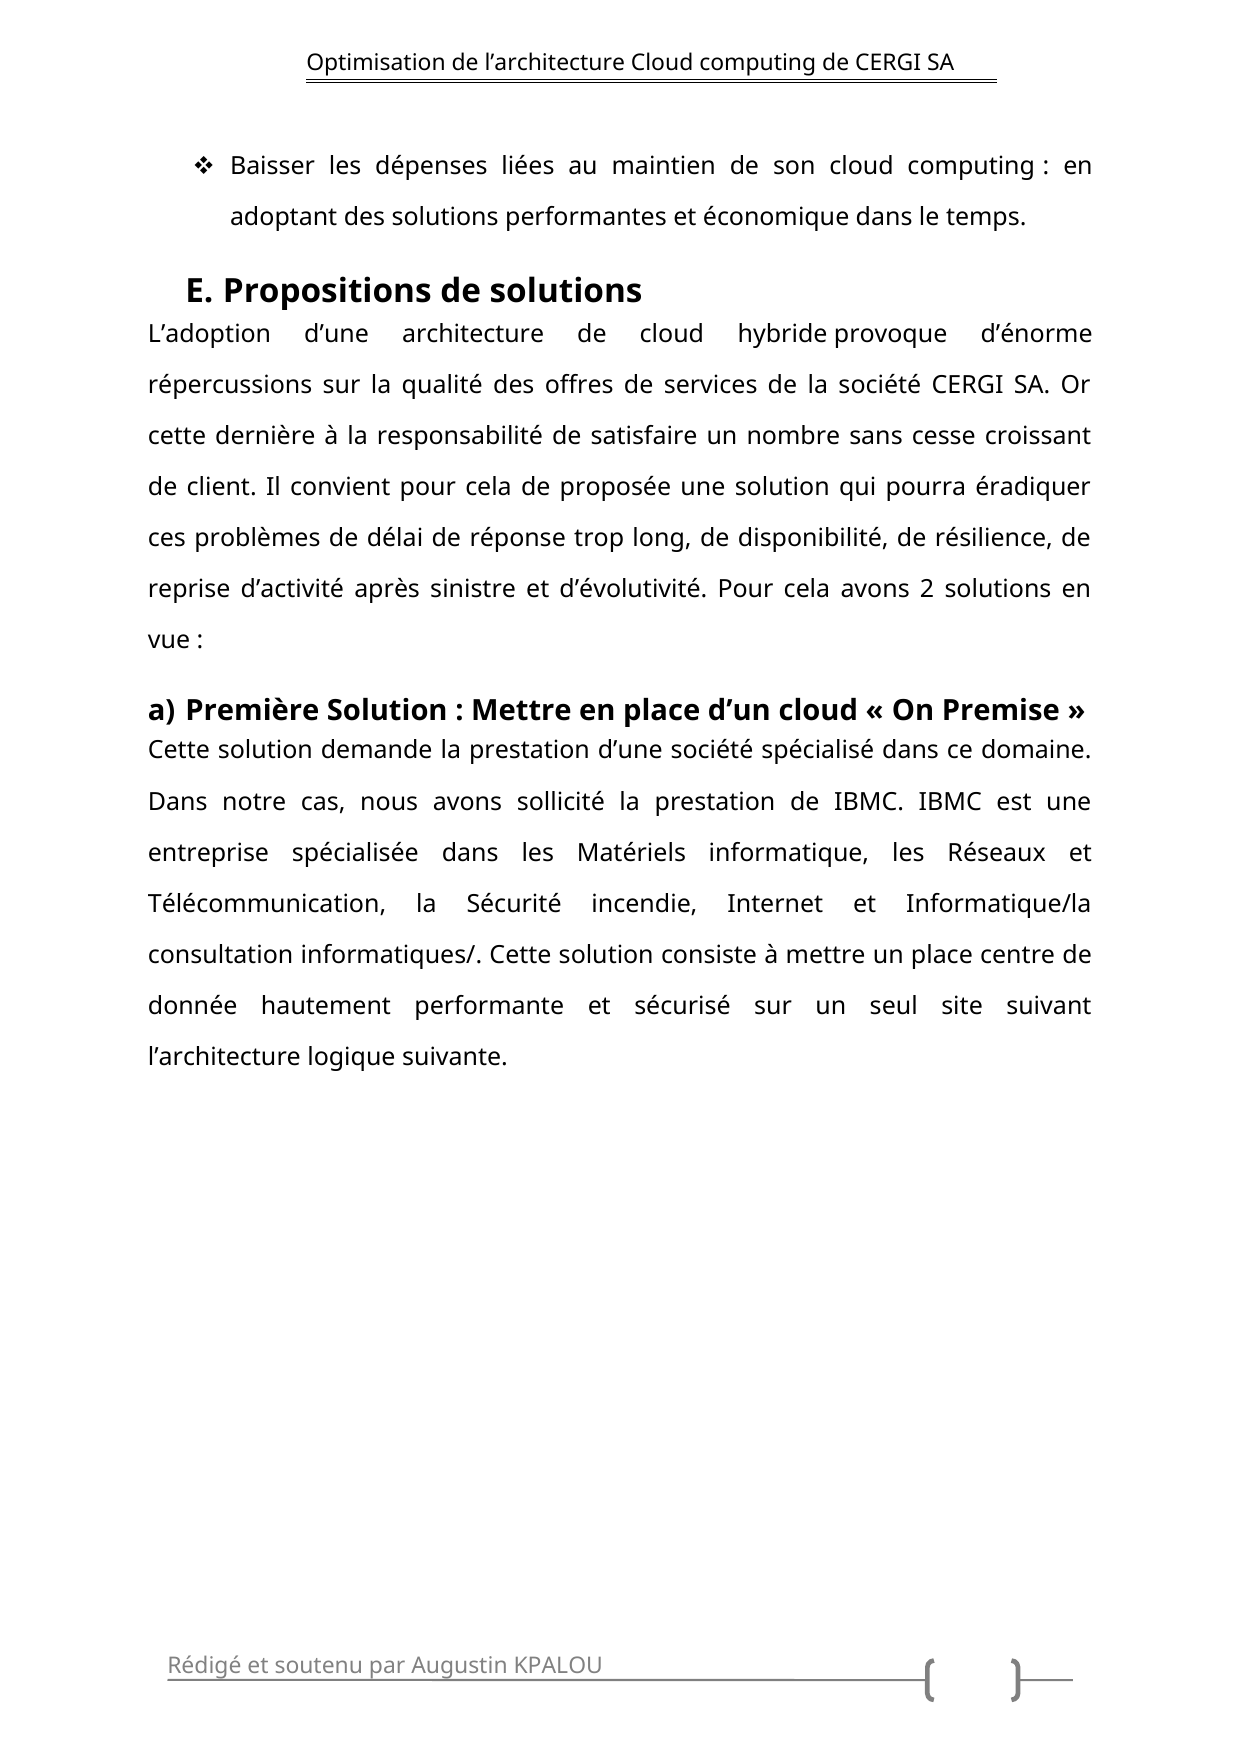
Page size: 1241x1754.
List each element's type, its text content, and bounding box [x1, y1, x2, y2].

list Baisser les dépenses liées au maintien de son cloud computing : en adoptant des solutions performantes et économique dans le temps. [192, 148, 1093, 233]
text Cette solution demande la prestation d’une société spécialisé dans ce domaine. Dans notre cas, nous avons sollicité la prestation de IBMC. IBMC est une entreprise spécialisée dans les Matériels informatique, les Réseaux et Télécommunication, la Sécurité incendie, Internet et Informatique/la consultation informatiques/. Cette solution consiste à mettre un place centre de donnée hautement performante et sécurisé sur un seul site suivant l’architecture logique suivante. [148, 732, 1093, 1072]
text L’adoption d’une architecture de cloud hybride provoque d’énorme répercussions sur la qualité des offres de services de la société CERGI SA. Or cette dernière à la responsabilité de satisfaire un nombre sans cesse croissant de client. Il convient pour cela de proposée une solution qui pourra éradiquer ces problèmes de délai de réponse trop long, de disponibilité, de résilience, de reprise d’activité après sinistre et d’évolutivité. Pour cela avons 2 solutions en vue : [148, 315, 1093, 656]
subtitle Propositions de solutions [185, 266, 1093, 312]
subtitle Première Solution : Mettre en place d’un cloud « On Premise » [148, 689, 1093, 729]
